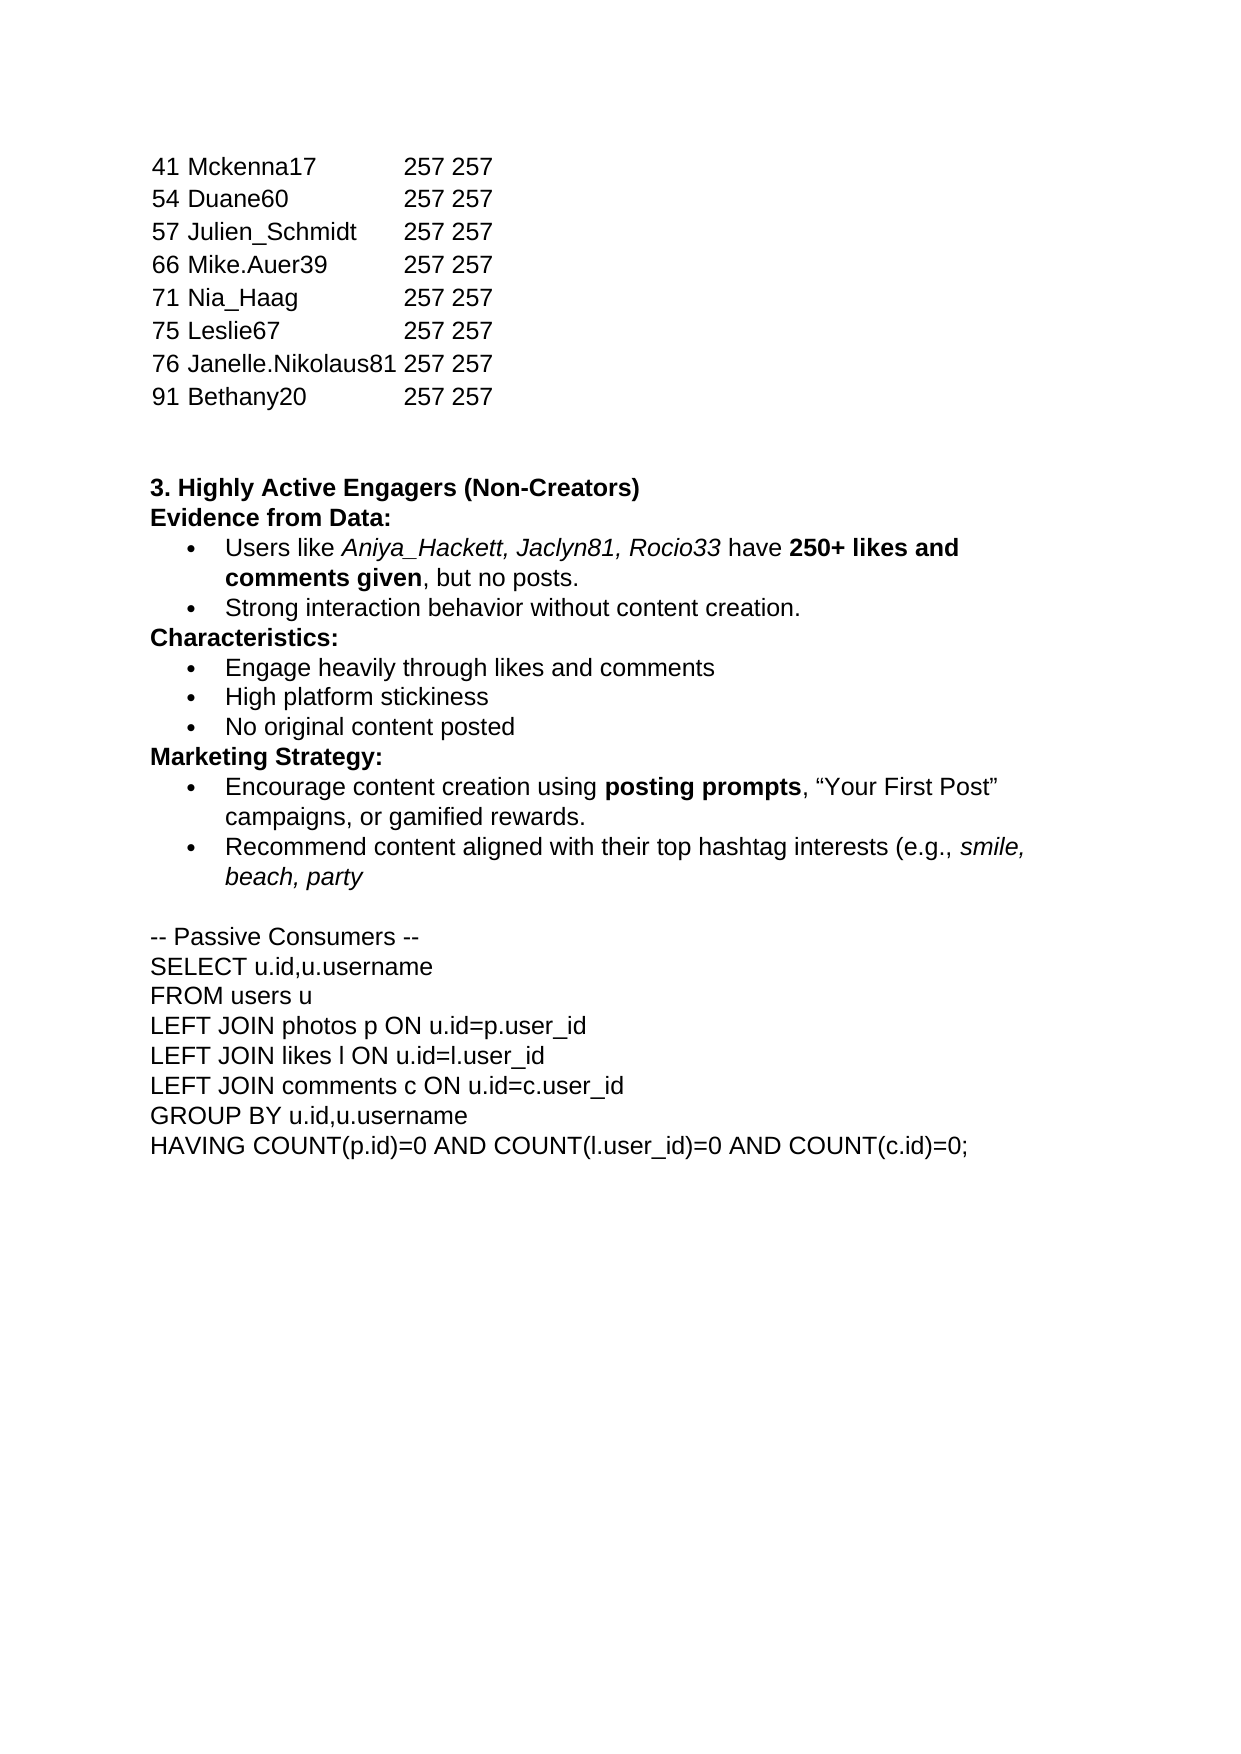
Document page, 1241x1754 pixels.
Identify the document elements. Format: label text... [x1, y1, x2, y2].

text Evidence from Data: [150, 503, 1090, 532]
text LEFT JOIN comments c ON u.id=c.user_id [150, 1071, 1090, 1100]
list Users like Aniya_Hackett, Jaclyn81, Rocio33 have 250+ likes and comments given, but no posts. [187, 533, 1090, 592]
text Marketing Strategy: [150, 742, 1090, 771]
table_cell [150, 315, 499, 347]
text 3. Highly Active Engagers (Non-Creators) [150, 473, 1090, 502]
list Strong interaction behavior without content creation. [187, 593, 1090, 621]
list Recommend content aligned with their top hashtag interests (e.g., smile, beach, party [187, 832, 1090, 891]
text LEFT JOIN photos p ON u.id=p.user_id [150, 1011, 1090, 1040]
text SELECT u.id,u.username [150, 951, 1090, 980]
list Encourage content creation using posting prompts, “Your First Post” campaigns, or gamified rewards. [187, 772, 1090, 831]
text GROUP BY u.id,u.username [150, 1101, 1090, 1130]
list High platform stickiness [187, 682, 1090, 711]
text LEFT JOIN likes l ON u.id=l.user_id [150, 1041, 1090, 1070]
list No original content posted [187, 712, 1090, 741]
text Characteristics: [150, 623, 1090, 651]
list Engage heavily through likes and comments [187, 652, 1090, 681]
text HAVING COUNT(p.id)=0 AND COUNT(l.user_id)=0 AND COUNT(c.id)=0; [150, 1131, 1090, 1159]
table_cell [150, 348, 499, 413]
text -- Passive Consumers -- [150, 922, 1090, 950]
text FROM users u [150, 981, 1090, 1010]
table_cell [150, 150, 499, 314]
